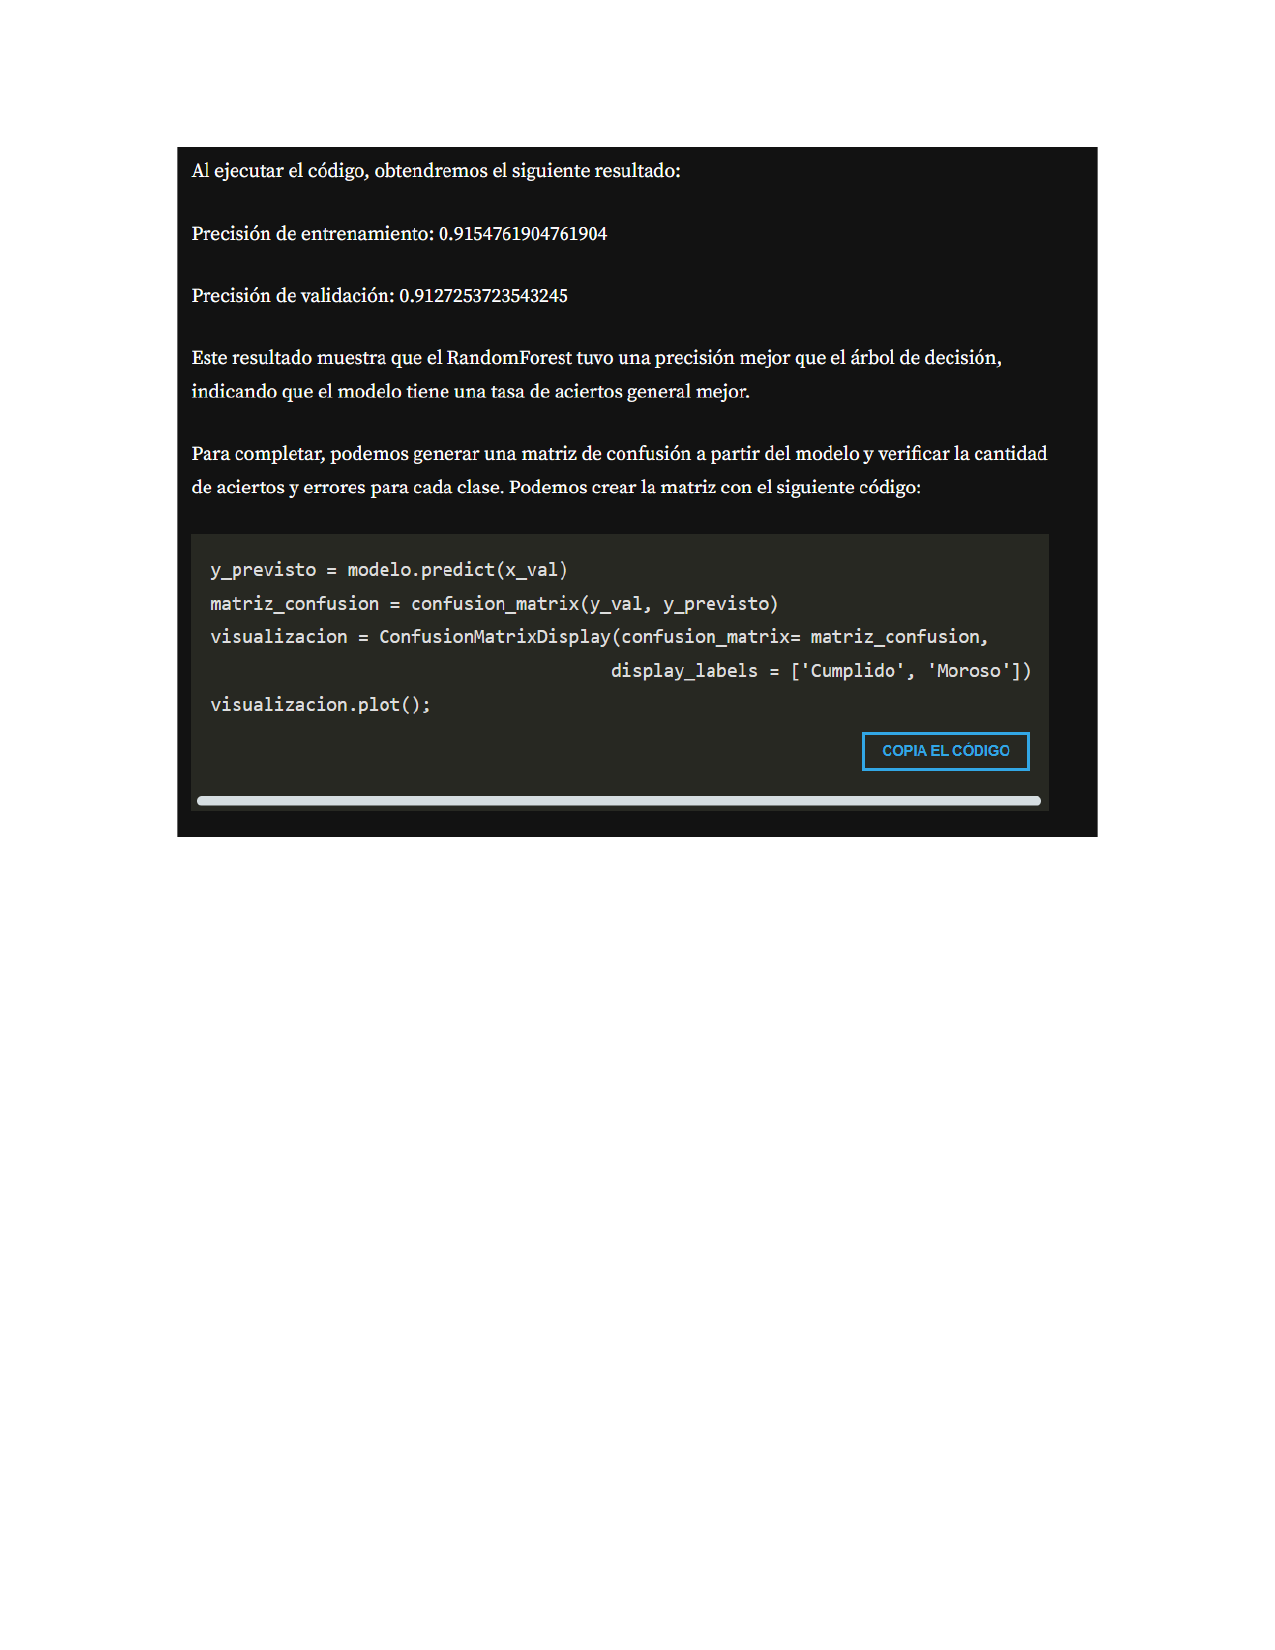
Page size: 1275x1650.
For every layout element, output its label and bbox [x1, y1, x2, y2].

picture [177, 147, 1098, 837]
